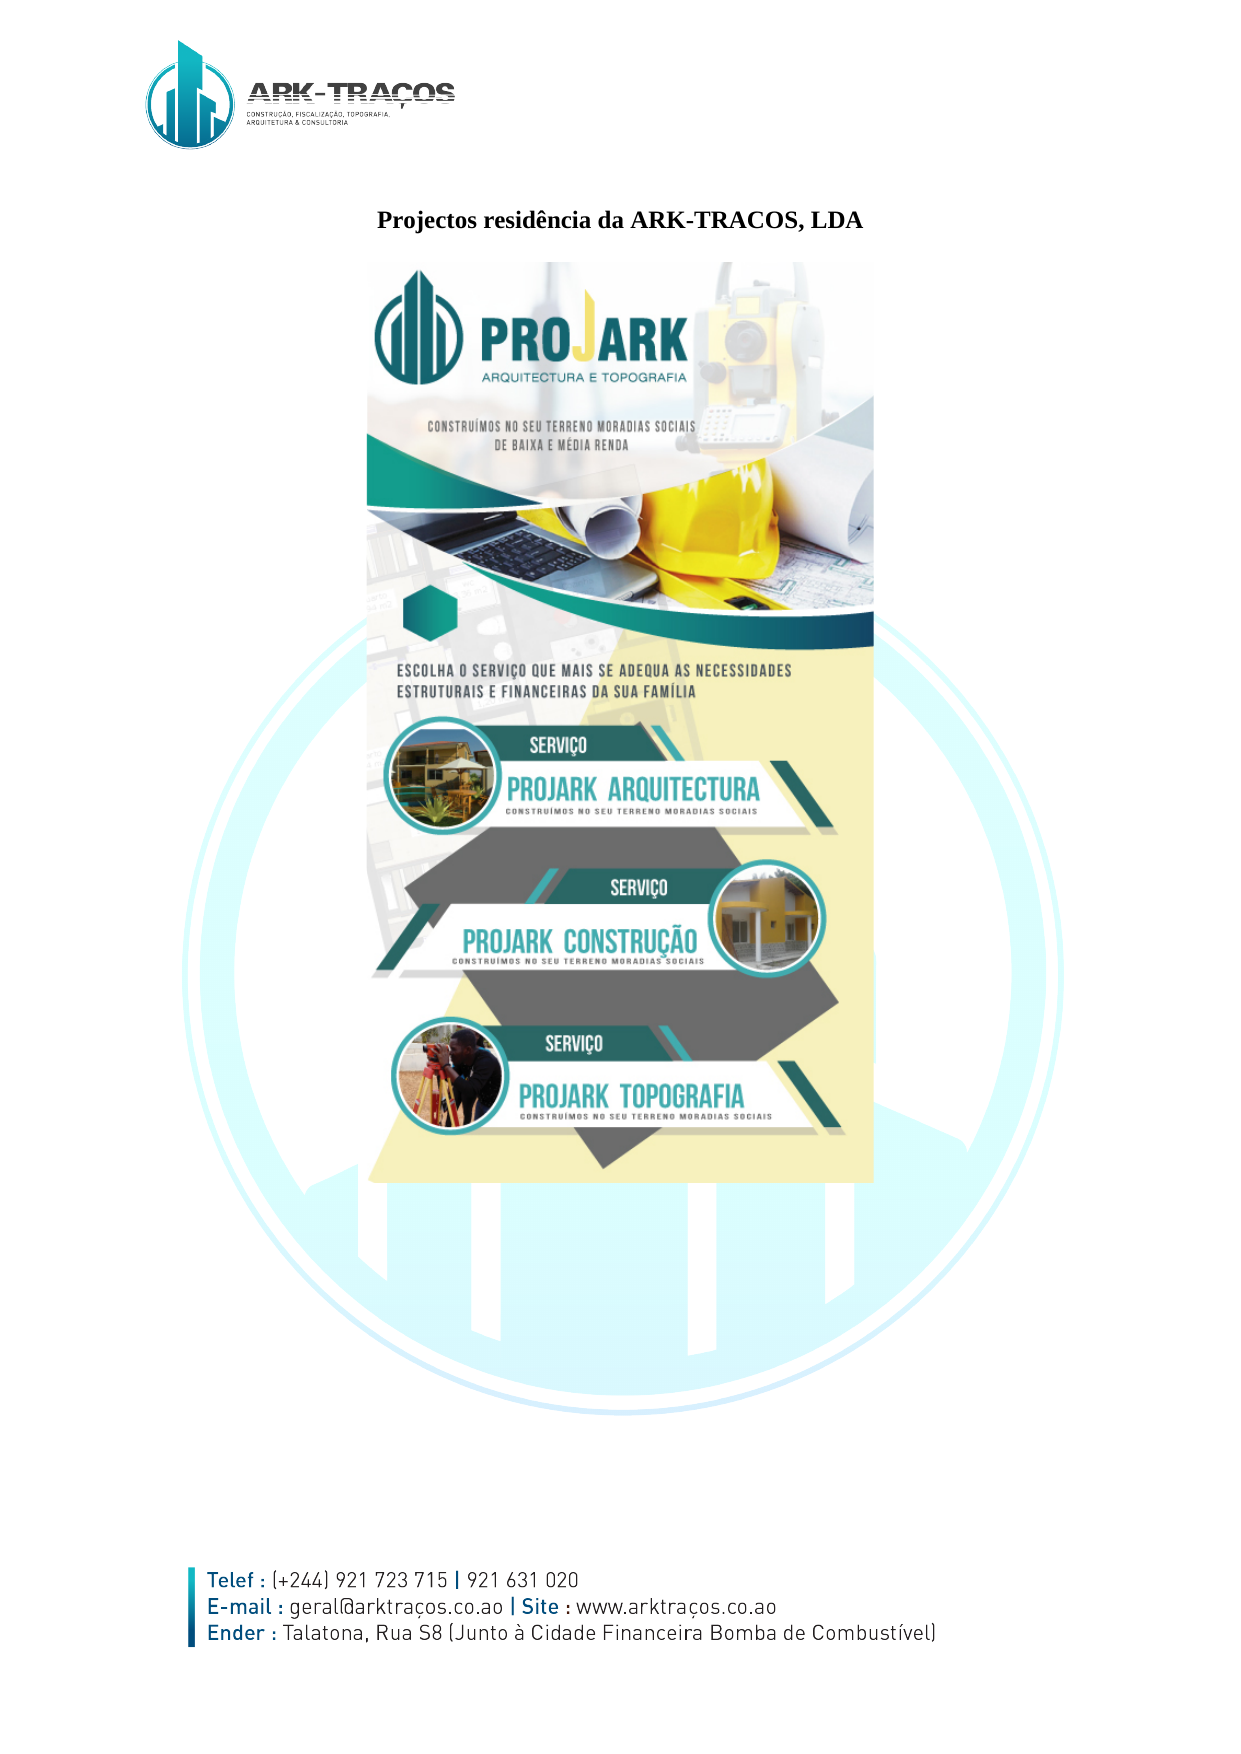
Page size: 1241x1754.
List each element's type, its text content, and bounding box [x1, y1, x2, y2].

picture [128, 26, 467, 158]
picture [176, 1553, 941, 1657]
picture [366, 262, 874, 1183]
text Projectos residência da ARK-TRACOS, LDA [177, 205, 1063, 234]
